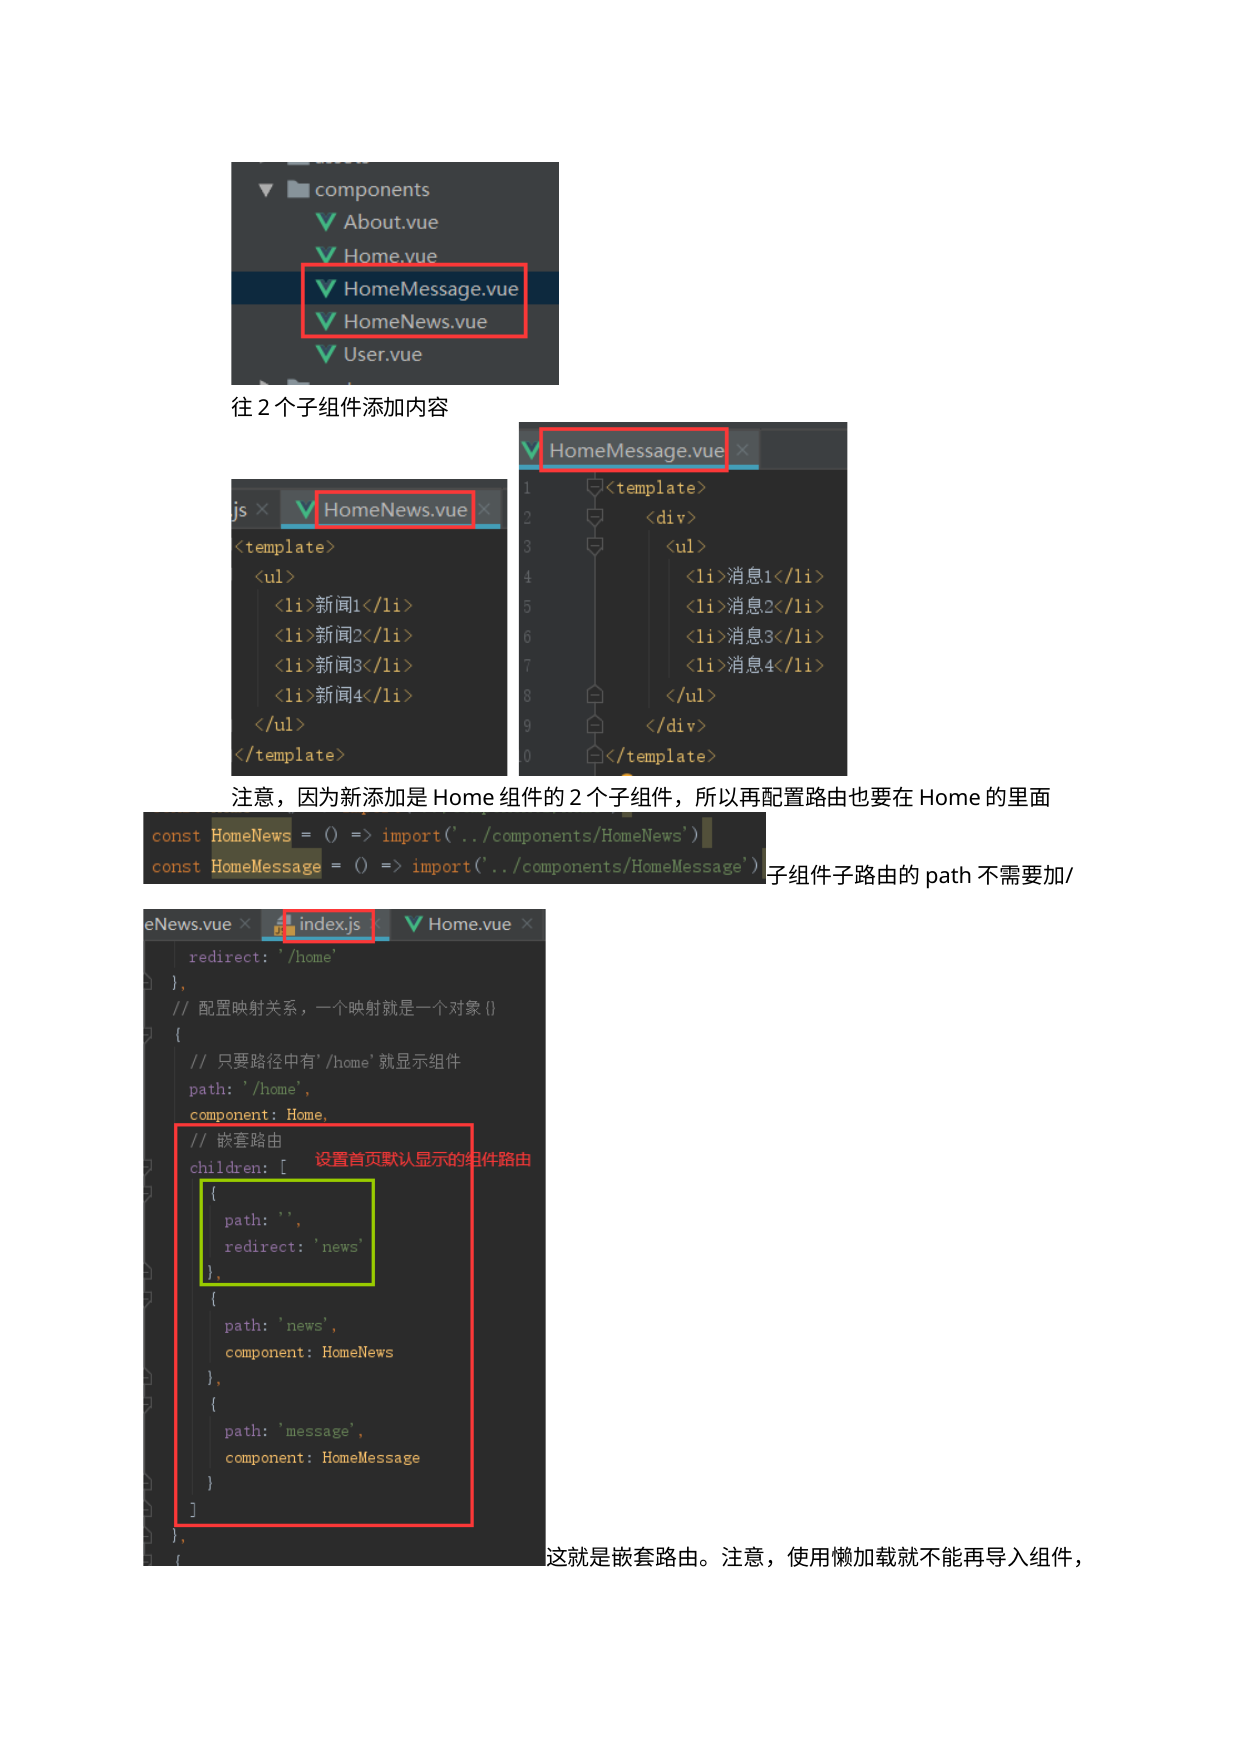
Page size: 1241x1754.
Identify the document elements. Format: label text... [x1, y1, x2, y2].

picture [143, 909, 546, 1566]
picture [518, 422, 848, 776]
picture [231, 162, 559, 385]
list 往2个子组件添加内容 [231, 389, 1053, 422]
picture [231, 479, 508, 776]
picture [143, 812, 766, 884]
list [143, 812, 1073, 1592]
list 注意，因为新添加是Home组件的2个子组件，所以再配置路由也要在Home的里面 [231, 779, 1053, 812]
